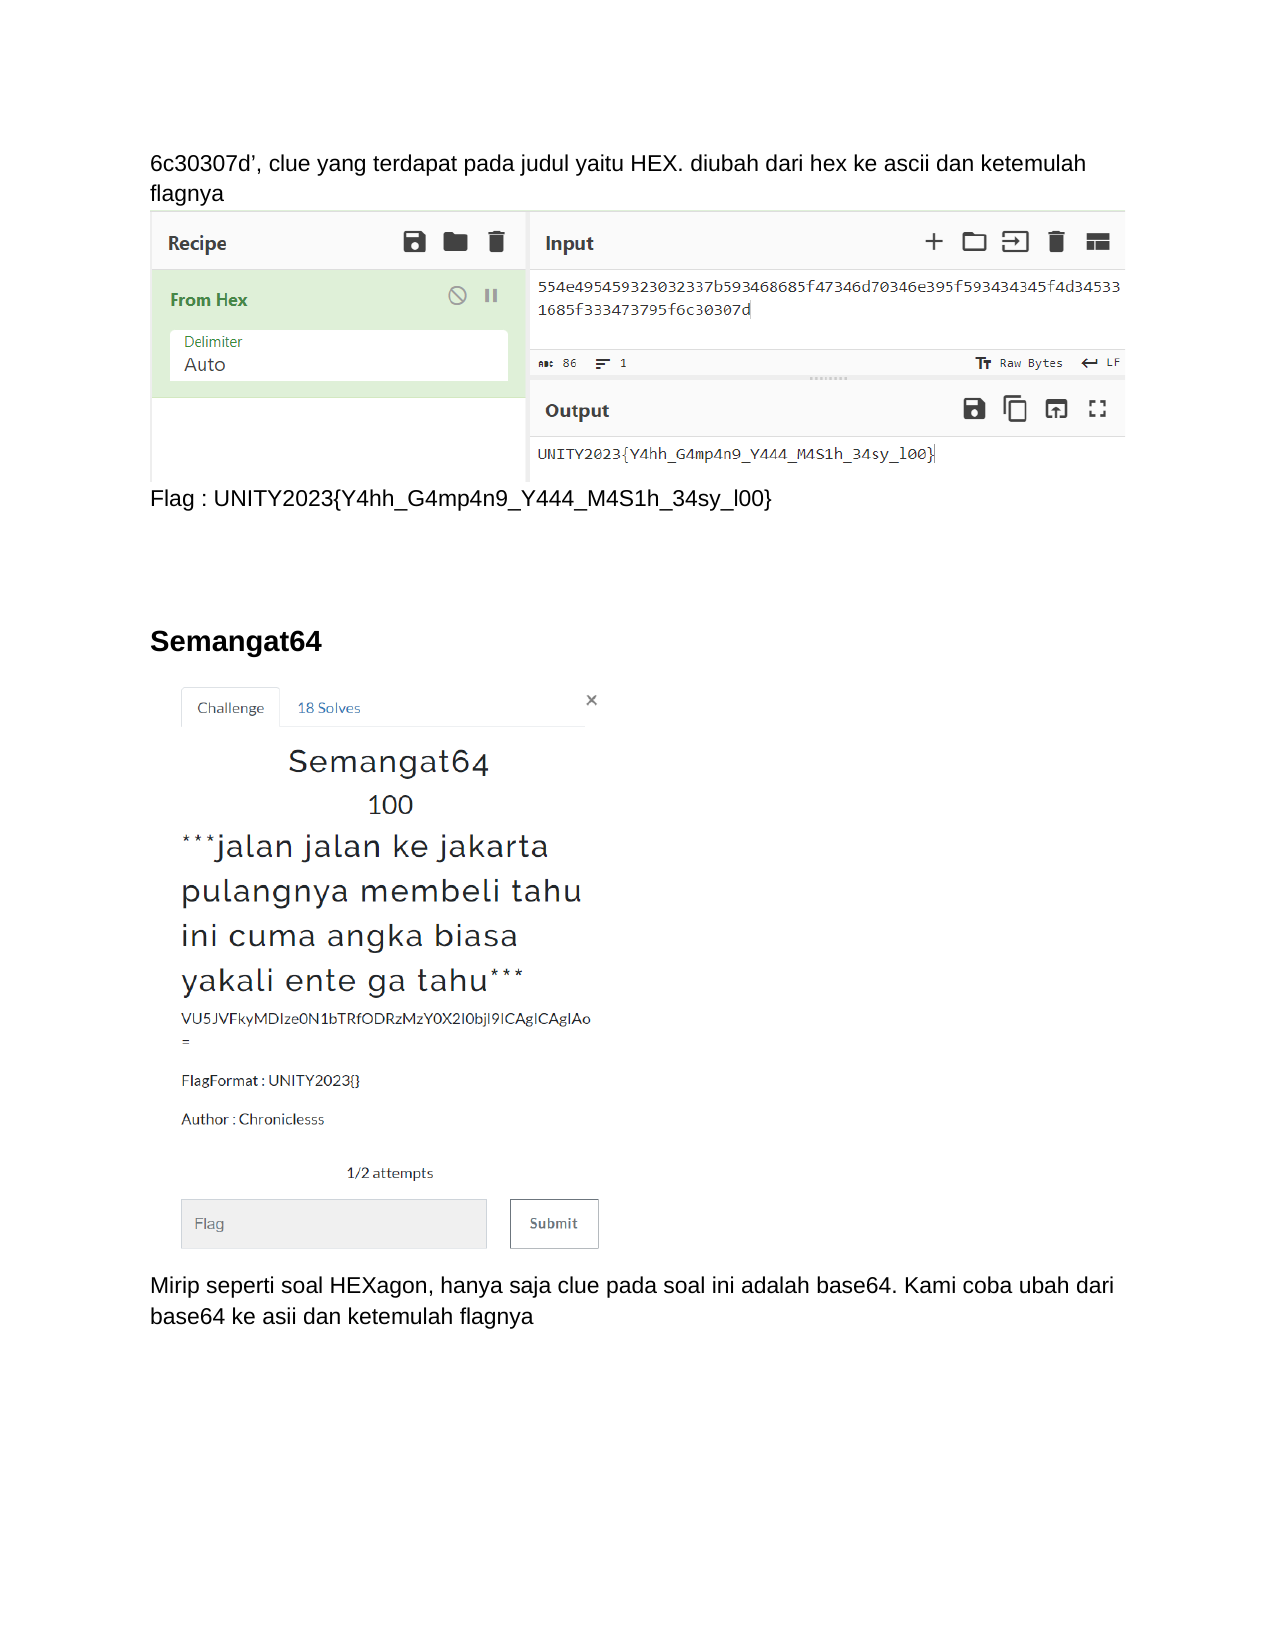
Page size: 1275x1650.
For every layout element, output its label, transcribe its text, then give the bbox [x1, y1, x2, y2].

picture [150, 670, 625, 1269]
picture [150, 210, 1125, 482]
text Mirip seperti soal HEXagon, hanya saja clue pada soal ini adalah base64. Kami coba ubah dari base64 ke asii dan ketemulah flagnya [150, 1272, 1125, 1329]
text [150, 150, 1125, 207]
subtitle Semangat64 [150, 624, 1125, 657]
text Flag : UNITY2023{Y4hh_G4mp4n9_Y444_M4S1h_34sy_l00} [150, 485, 1125, 511]
